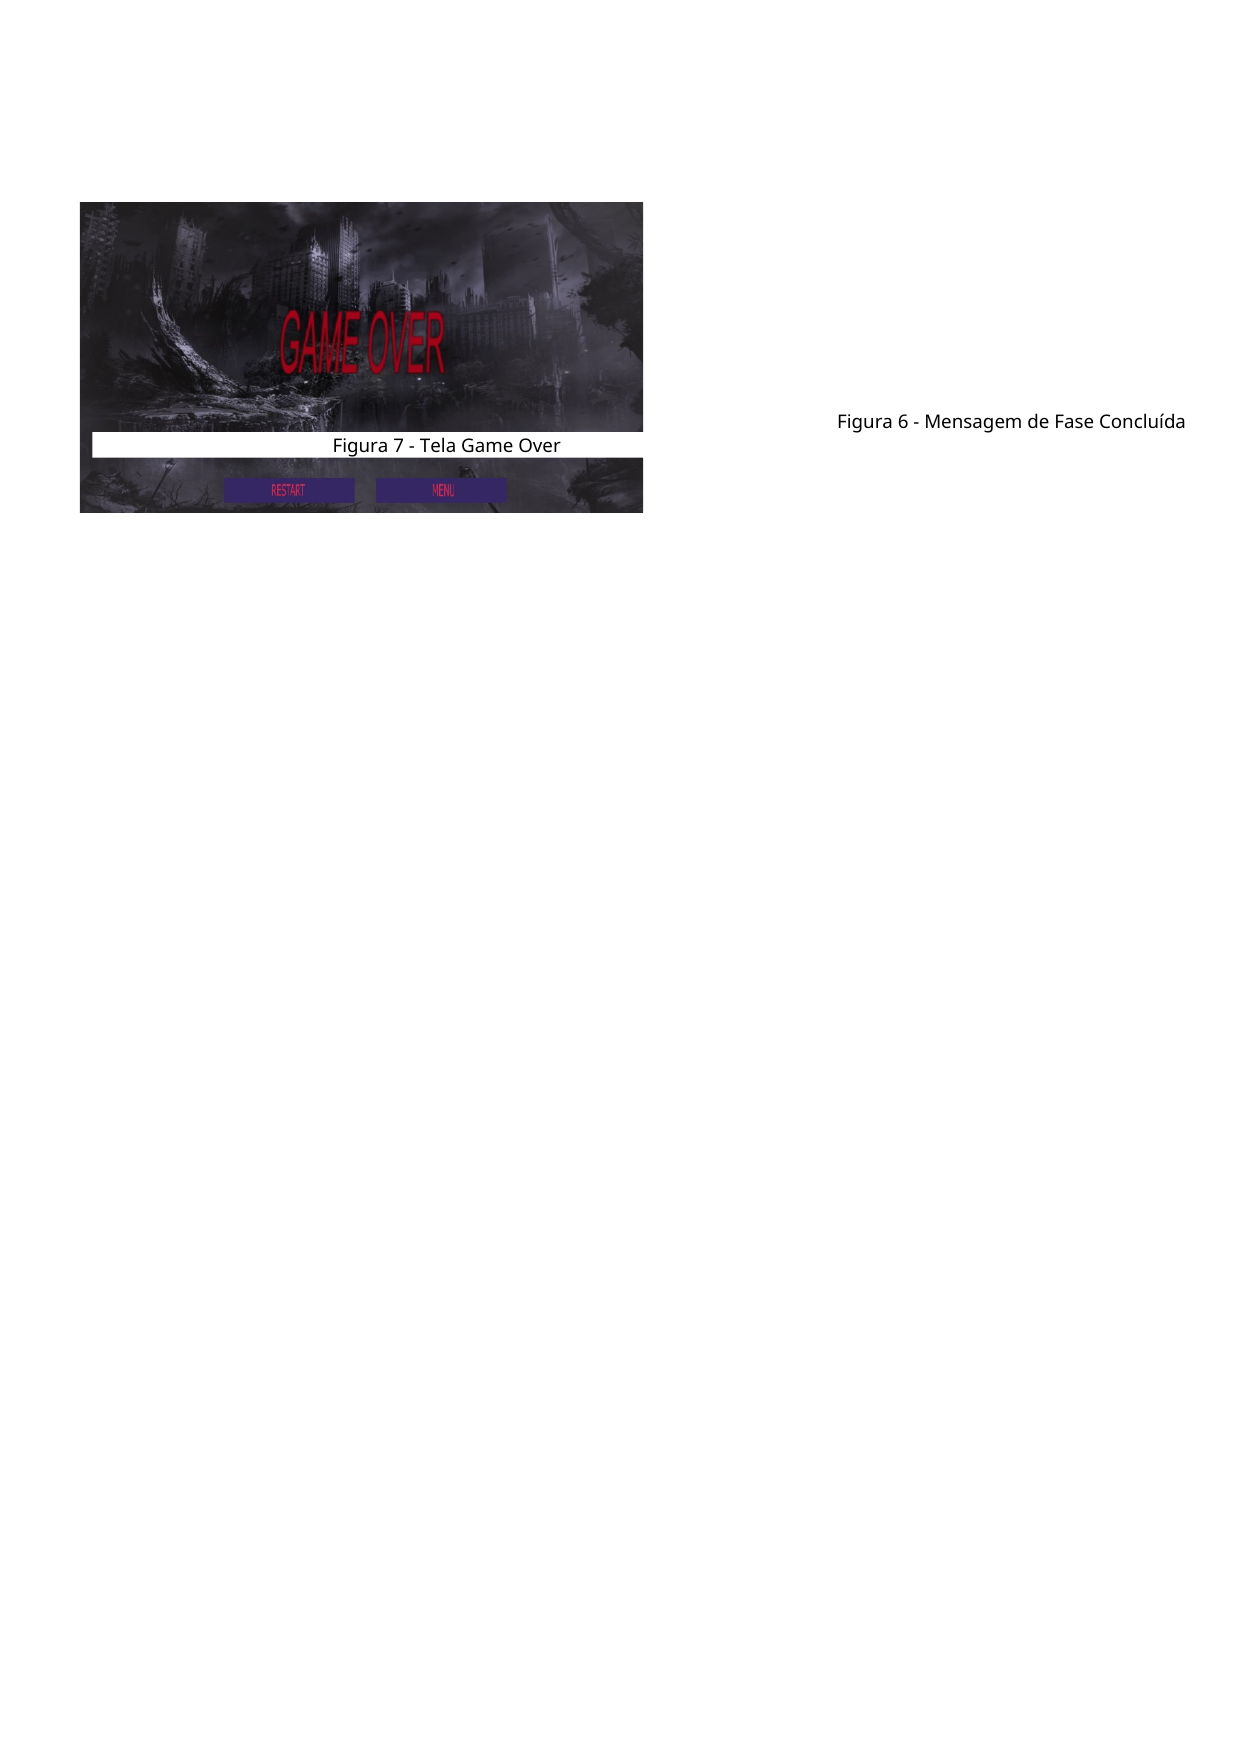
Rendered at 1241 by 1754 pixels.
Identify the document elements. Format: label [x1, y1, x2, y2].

picture [79, 202, 644, 513]
